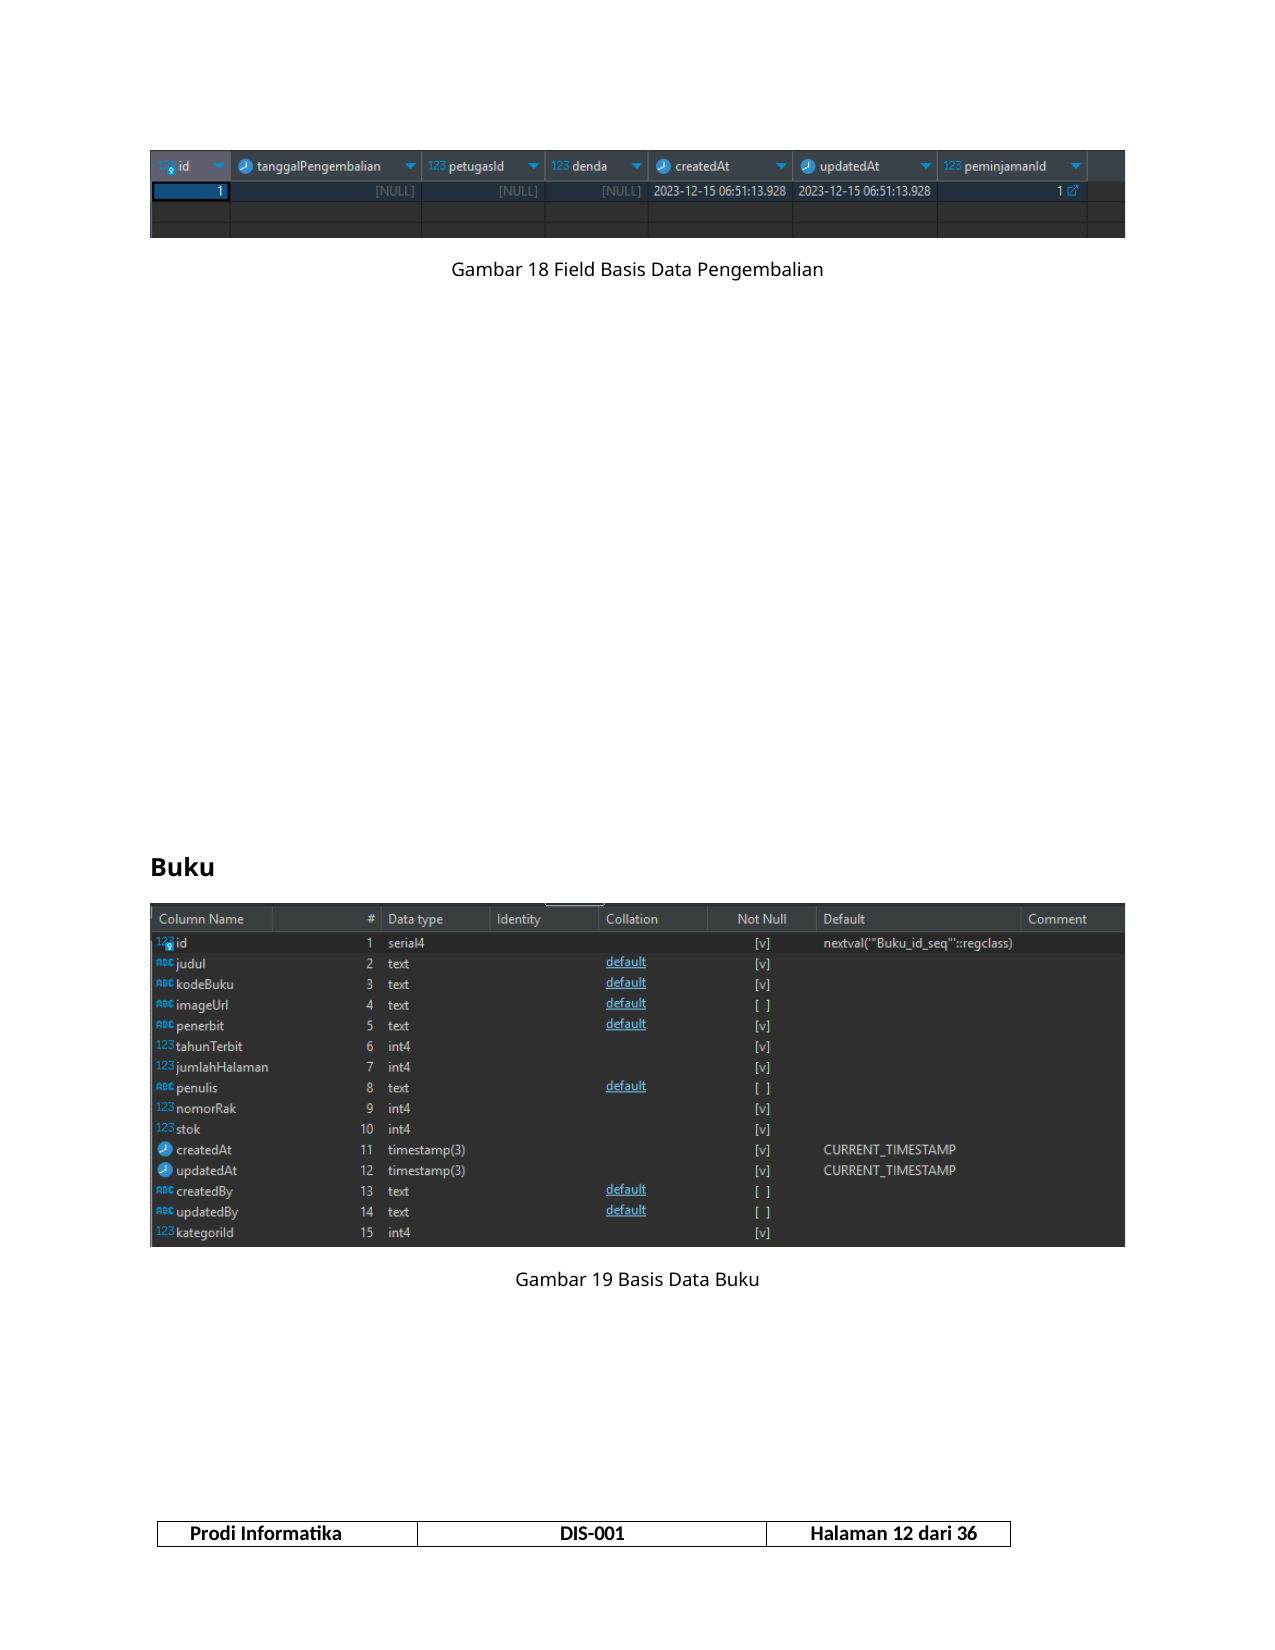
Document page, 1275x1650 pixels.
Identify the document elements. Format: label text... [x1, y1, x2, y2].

picture [150, 903, 1125, 1247]
text Buku [150, 850, 1125, 884]
picture [150, 150, 1125, 238]
